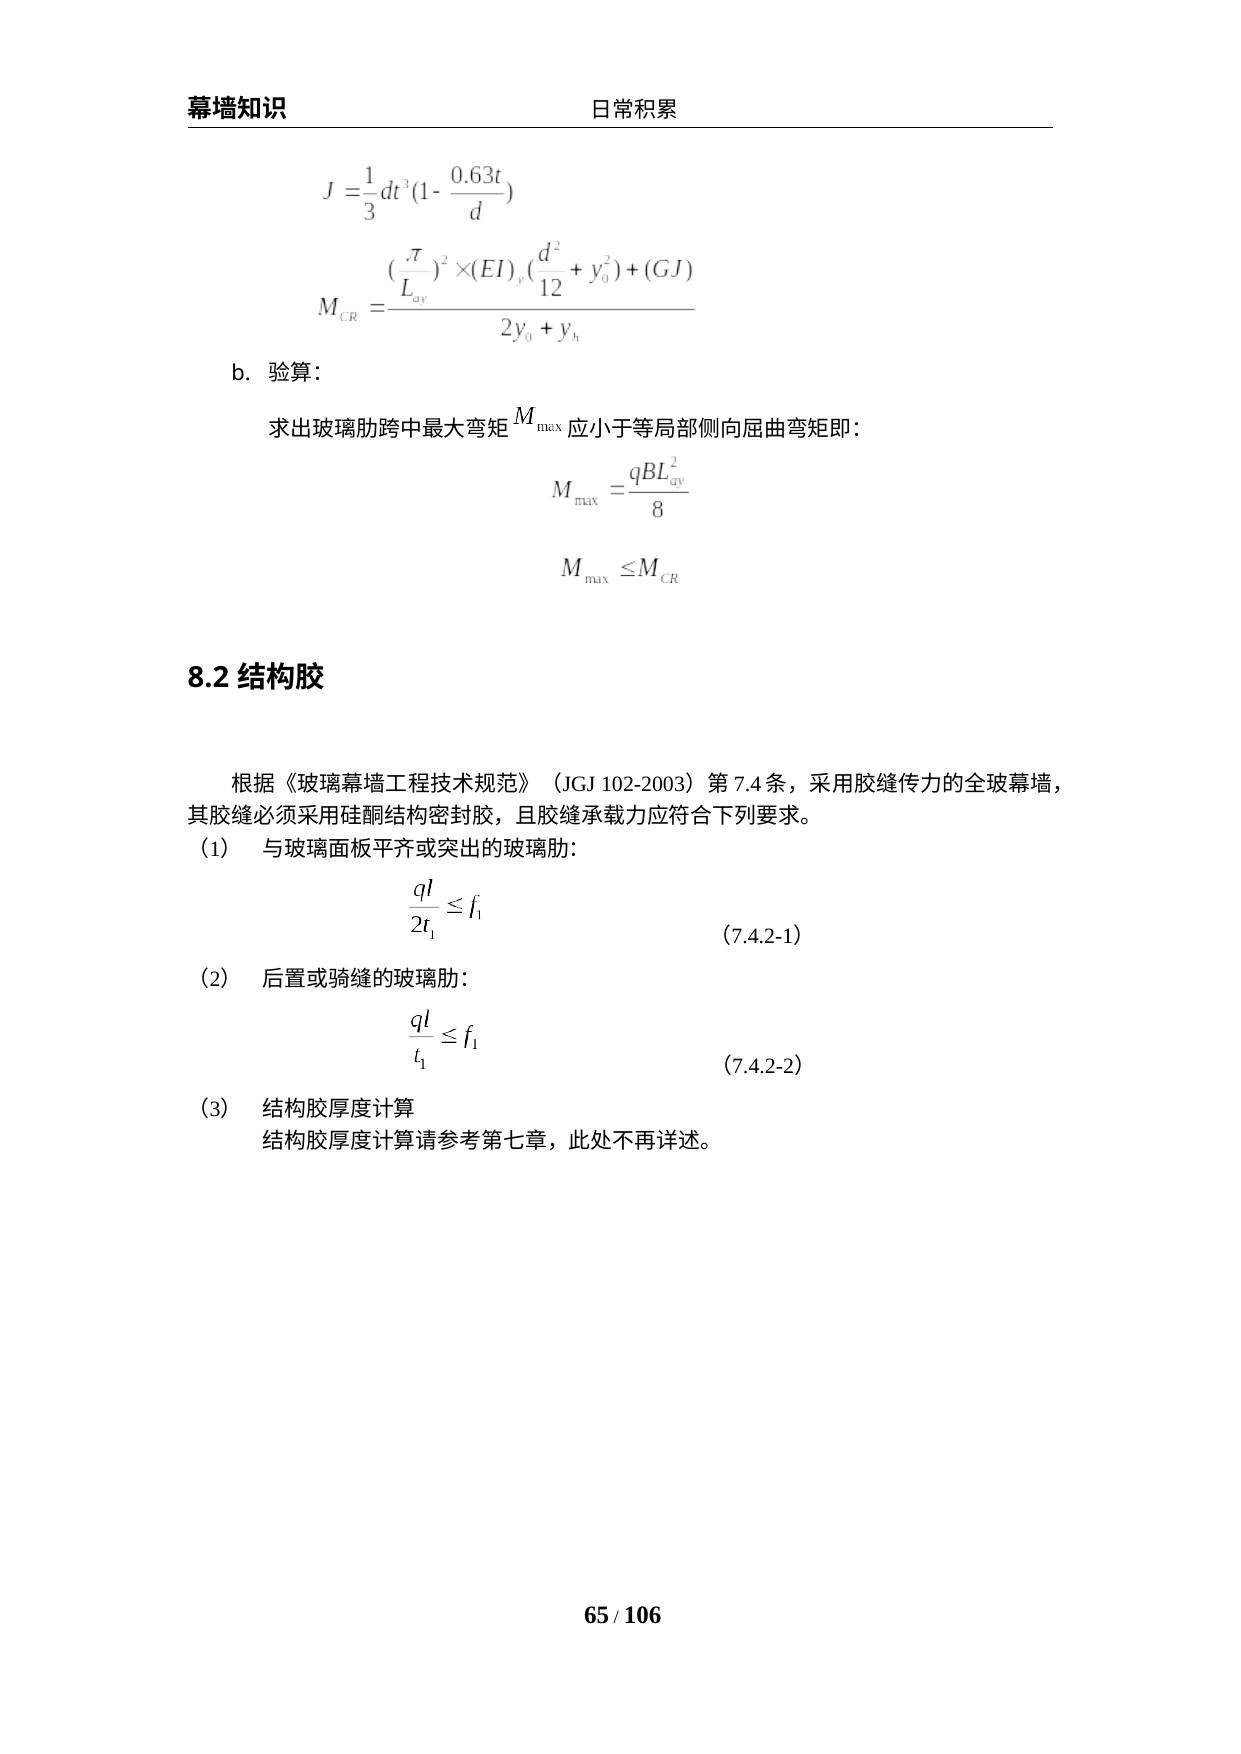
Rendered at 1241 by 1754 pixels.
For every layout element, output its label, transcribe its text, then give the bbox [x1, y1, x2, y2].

list 结构胶厚度计算请参考第七章，此处不再详述。 [262, 1123, 1053, 1155]
list 后置或骑缝的玻璃肋： [187, 960, 1053, 993]
list 求出玻璃肋跨中最大弯矩应小于等局部侧向屈曲弯矩即： [269, 388, 1053, 453]
list 验算： [231, 355, 1053, 388]
list （7.4.2-1） [262, 863, 1053, 960]
text 根据《玻璃幕墙工程技术规范》（JGJ 102-2003）第7.4条，采用胶缝传力的全玻幕墙，其胶缝必须采用硅酮结构密封胶，且胶缝承载力应符合下列要求。 [187, 765, 1053, 830]
list （7.4.2-2） [262, 993, 1053, 1090]
list 与玻璃面板平齐或突出的玻璃肋： [187, 830, 1053, 863]
list 结构胶厚度计算 [187, 1090, 1053, 1123]
subtitle 8.2 结构胶 [187, 642, 1053, 707]
